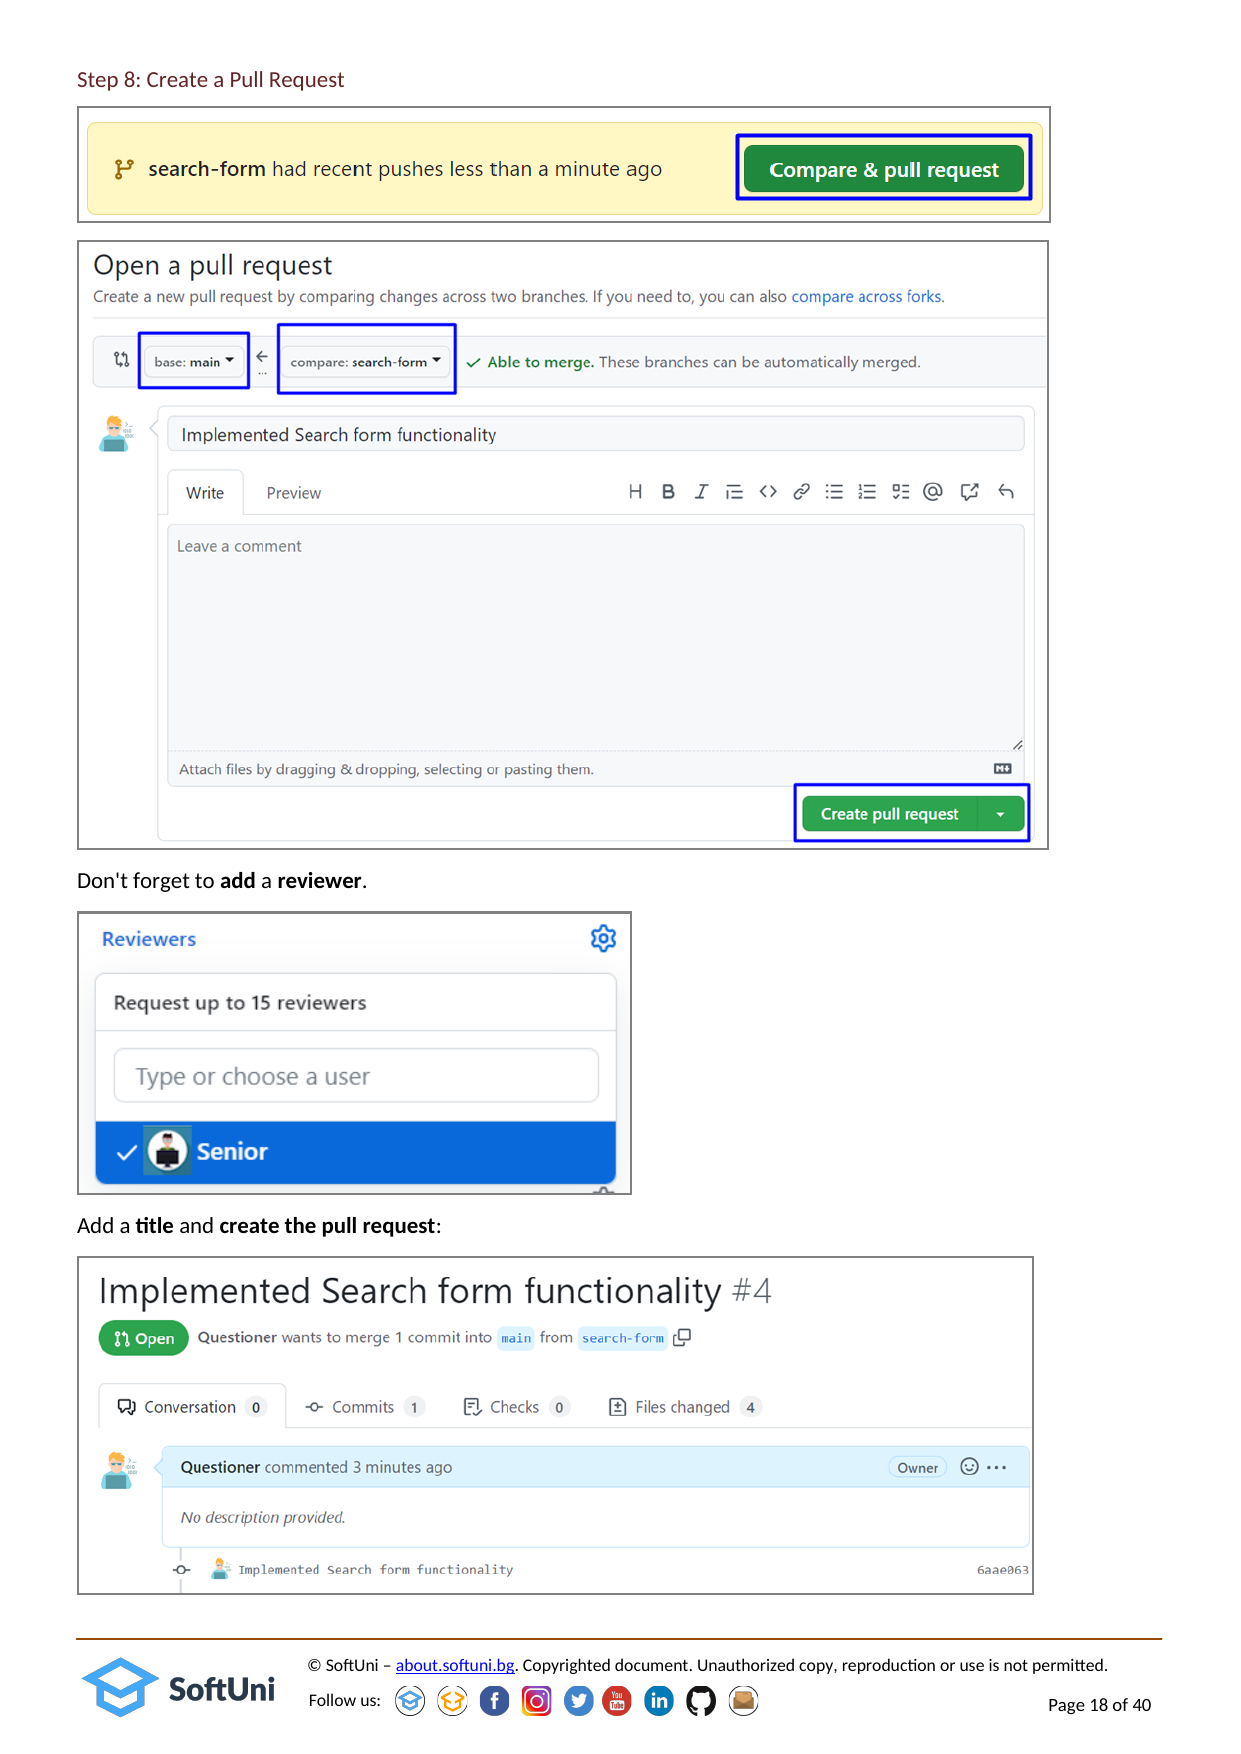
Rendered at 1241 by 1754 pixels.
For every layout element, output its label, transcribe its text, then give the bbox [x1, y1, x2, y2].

subtitle Step 8: Create a Pull Request [77, 65, 1163, 93]
picture [75, 1651, 281, 1723]
picture [686, 1686, 716, 1716]
picture [479, 1686, 510, 1716]
picture [395, 1686, 425, 1716]
picture [665, 1707, 674, 1716]
picture [728, 1686, 759, 1716]
picture [437, 1686, 468, 1716]
picture [602, 1686, 632, 1716]
picture [79, 108, 1049, 221]
text Add a title and create the pull request: [77, 1211, 1163, 1239]
picture [79, 1258, 1032, 1593]
picture [79, 914, 630, 1193]
picture [667, 1686, 674, 1694]
picture [644, 1707, 653, 1716]
picture [564, 1686, 594, 1716]
picture [644, 1686, 651, 1694]
picture [658, 1698, 667, 1707]
text Don't forget to add a reviewer. [77, 867, 1163, 895]
picture [522, 1686, 552, 1716]
picture [79, 242, 1047, 848]
